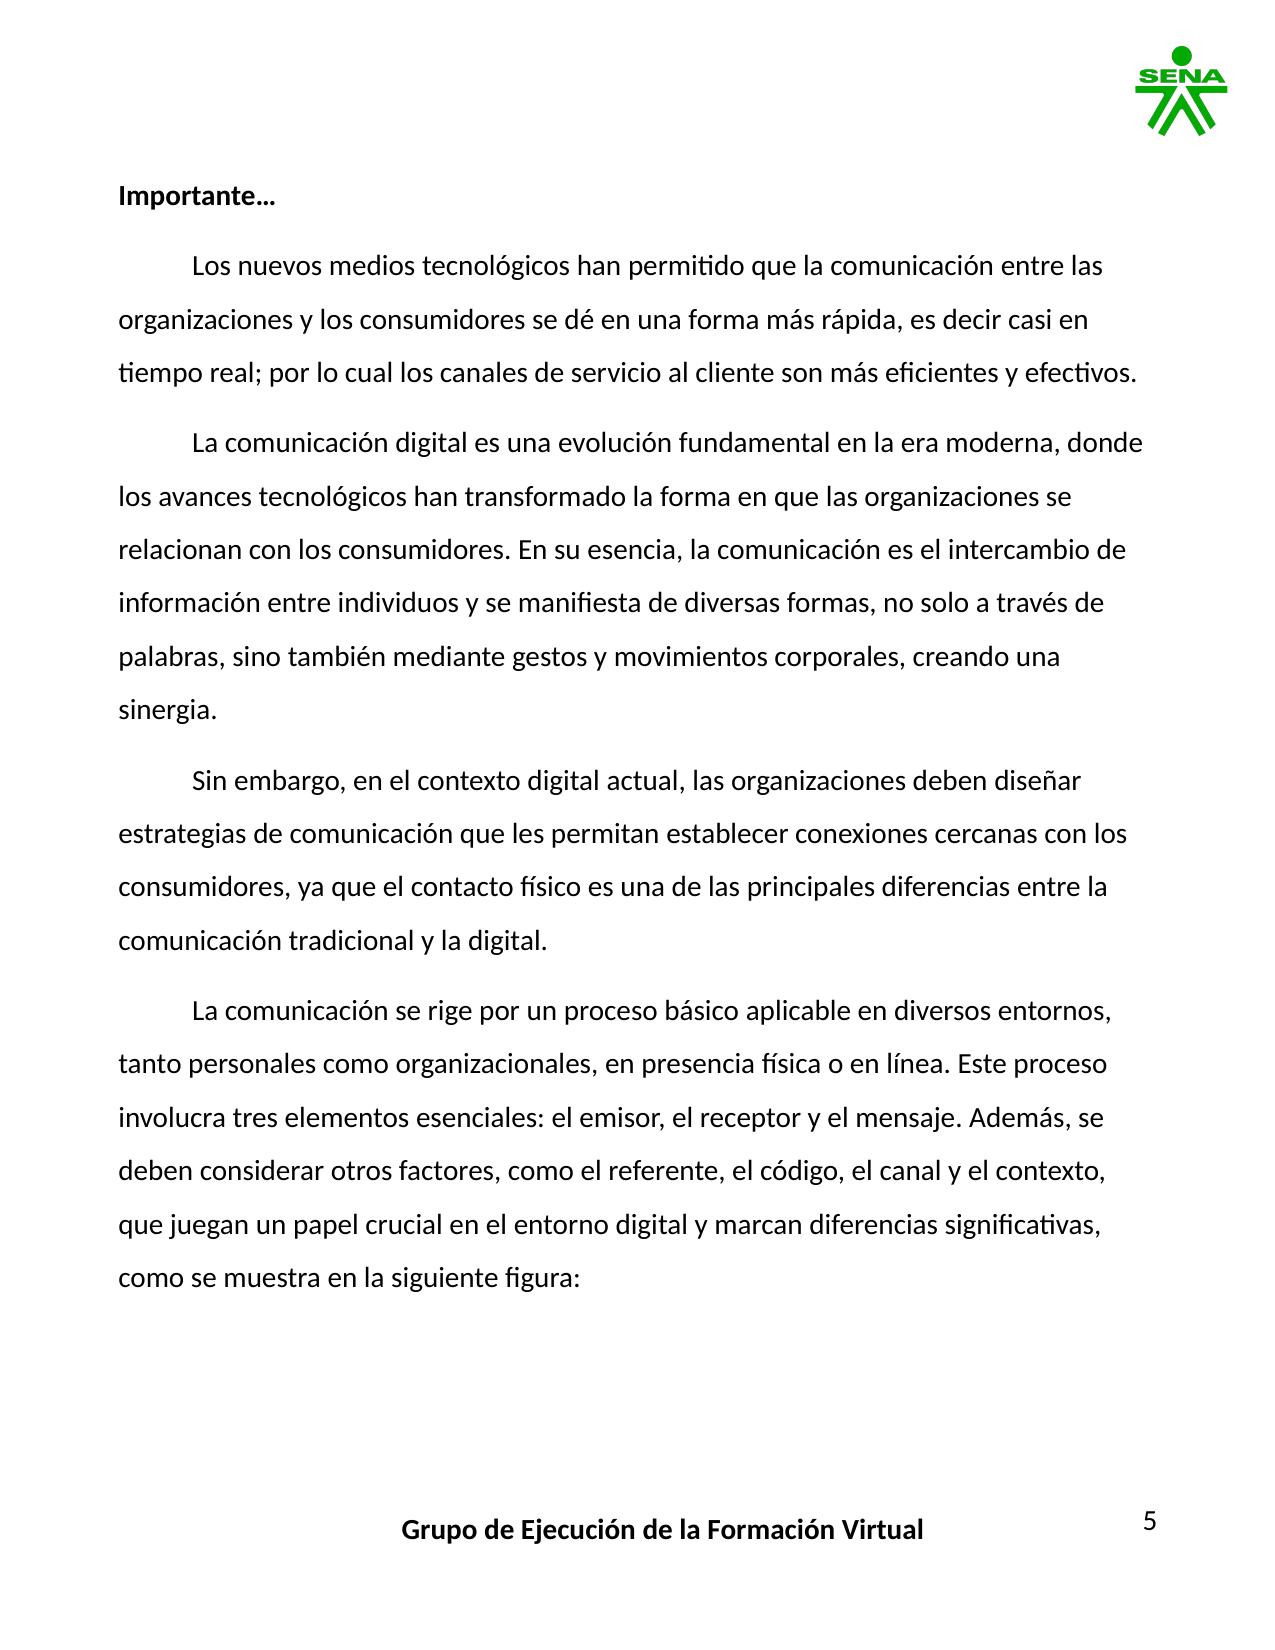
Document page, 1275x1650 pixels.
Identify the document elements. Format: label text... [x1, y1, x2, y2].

text Los nuevos medios tecnológicos han permitido que la comunicación entre las organizaciones y los consumidores se dé en una forma más rápida, es decir casi en tiempo real; por lo cual los canales de servicio al cliente son más eficientes y efectivos. [118, 247, 1157, 390]
text La comunicación digital es una evolución fundamental en la era moderna, donde los avances tecnológicos han transformado la forma en que las organizaciones se relacionan con los consumidores. En su esencia, la comunicación es el intercambio de información entre individuos y se manifiesta de diversas formas, no solo a través de palabras, sino también mediante gestos y movimientos corporales, creando una sinergia. [118, 424, 1157, 727]
text Importante… [118, 177, 1157, 213]
text La comunicación se rige por un proceso básico aplicable en diversos entornos, tanto personales como organizacionales, en presencia física o en línea. Este proceso involucra tres elementos esenciales: el emisor, el receptor y el mensaje. Además, se deben considerar otros factores, como el referente, el código, el canal y el contexto, que juegan un papel crucial en el entorno digital y marcan diferencias significativas, como se muestra en la siguiente figura: [118, 992, 1157, 1295]
picture [1135, 46, 1228, 136]
text Sin embargo, en el contexto digital actual, las organizaciones deben diseñar estrategias de comunicación que les permitan establecer conexiones cercanas con los consumidores, ya que el contacto físico es una de las principales diferencias entre la comunicación tradicional y la digital. [118, 762, 1157, 957]
